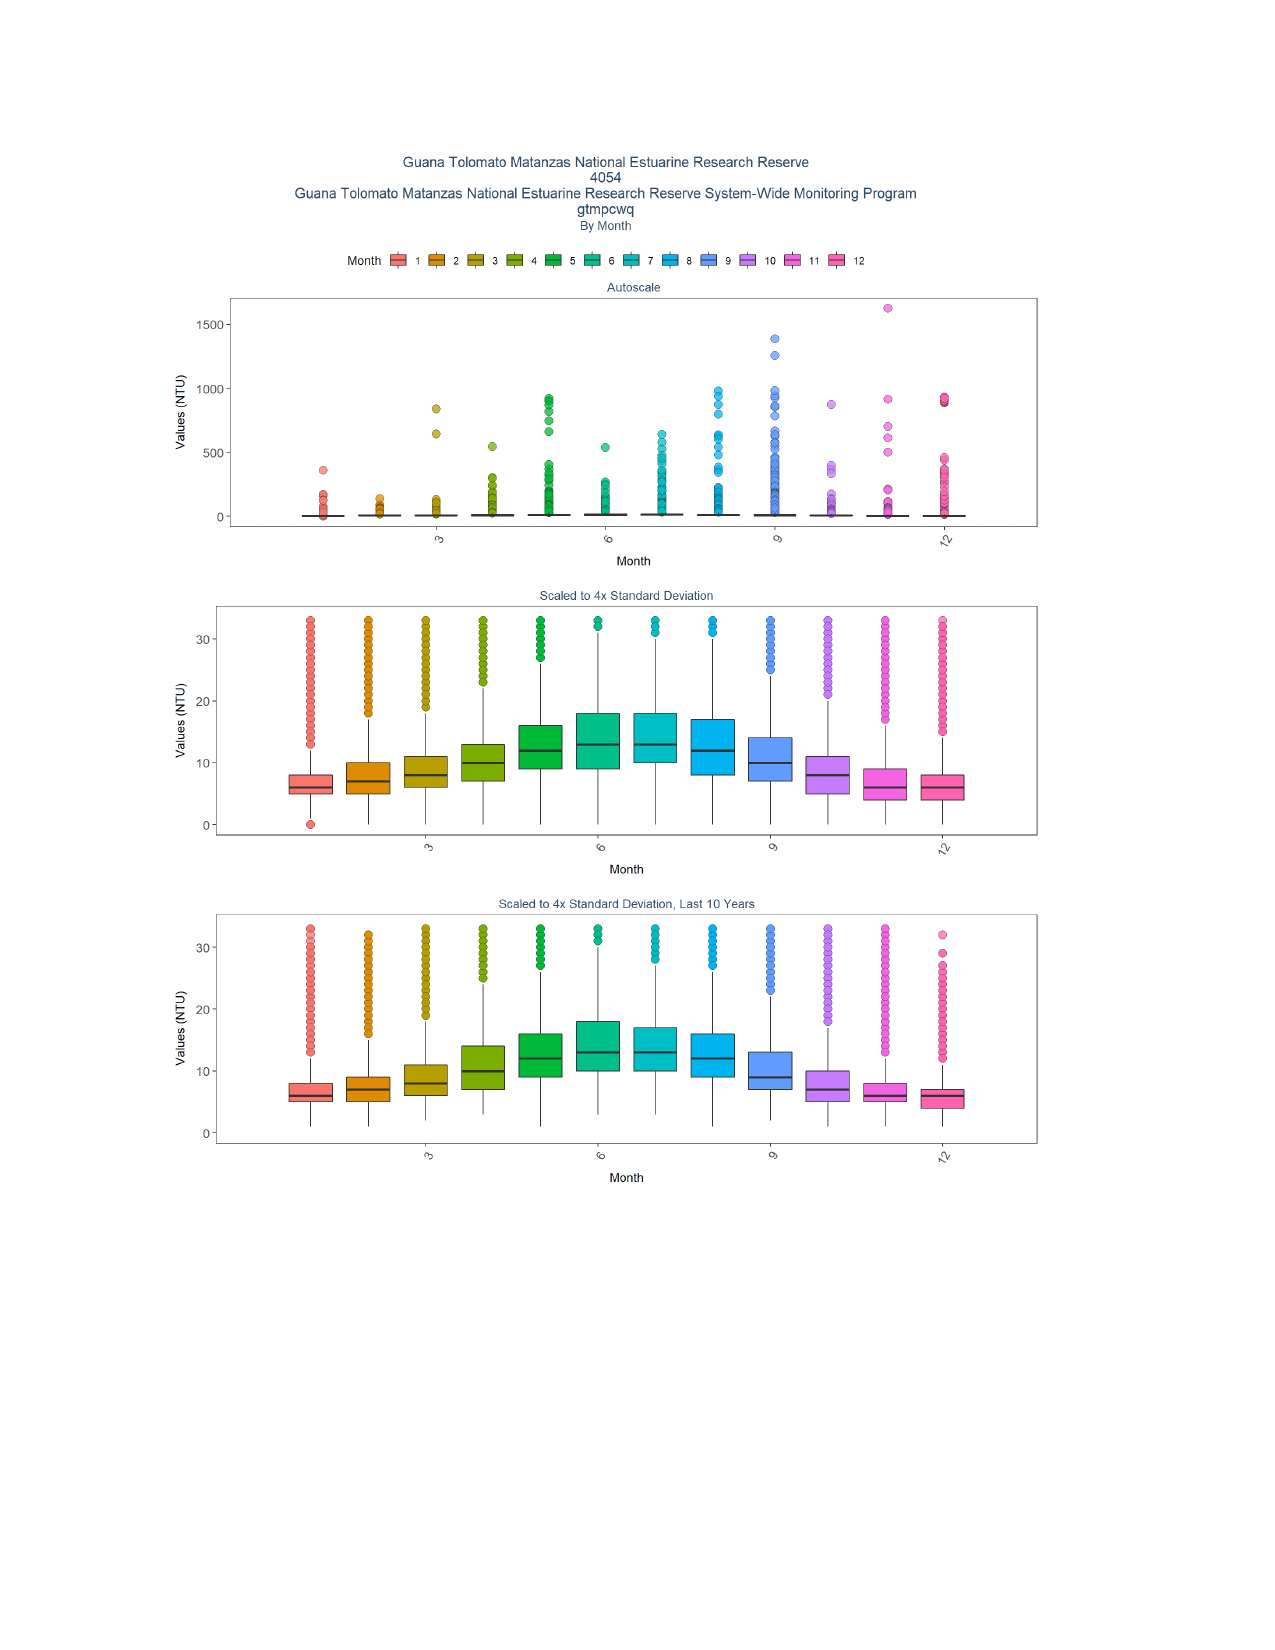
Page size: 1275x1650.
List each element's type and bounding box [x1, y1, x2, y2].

picture [168, 150, 1044, 1200]
